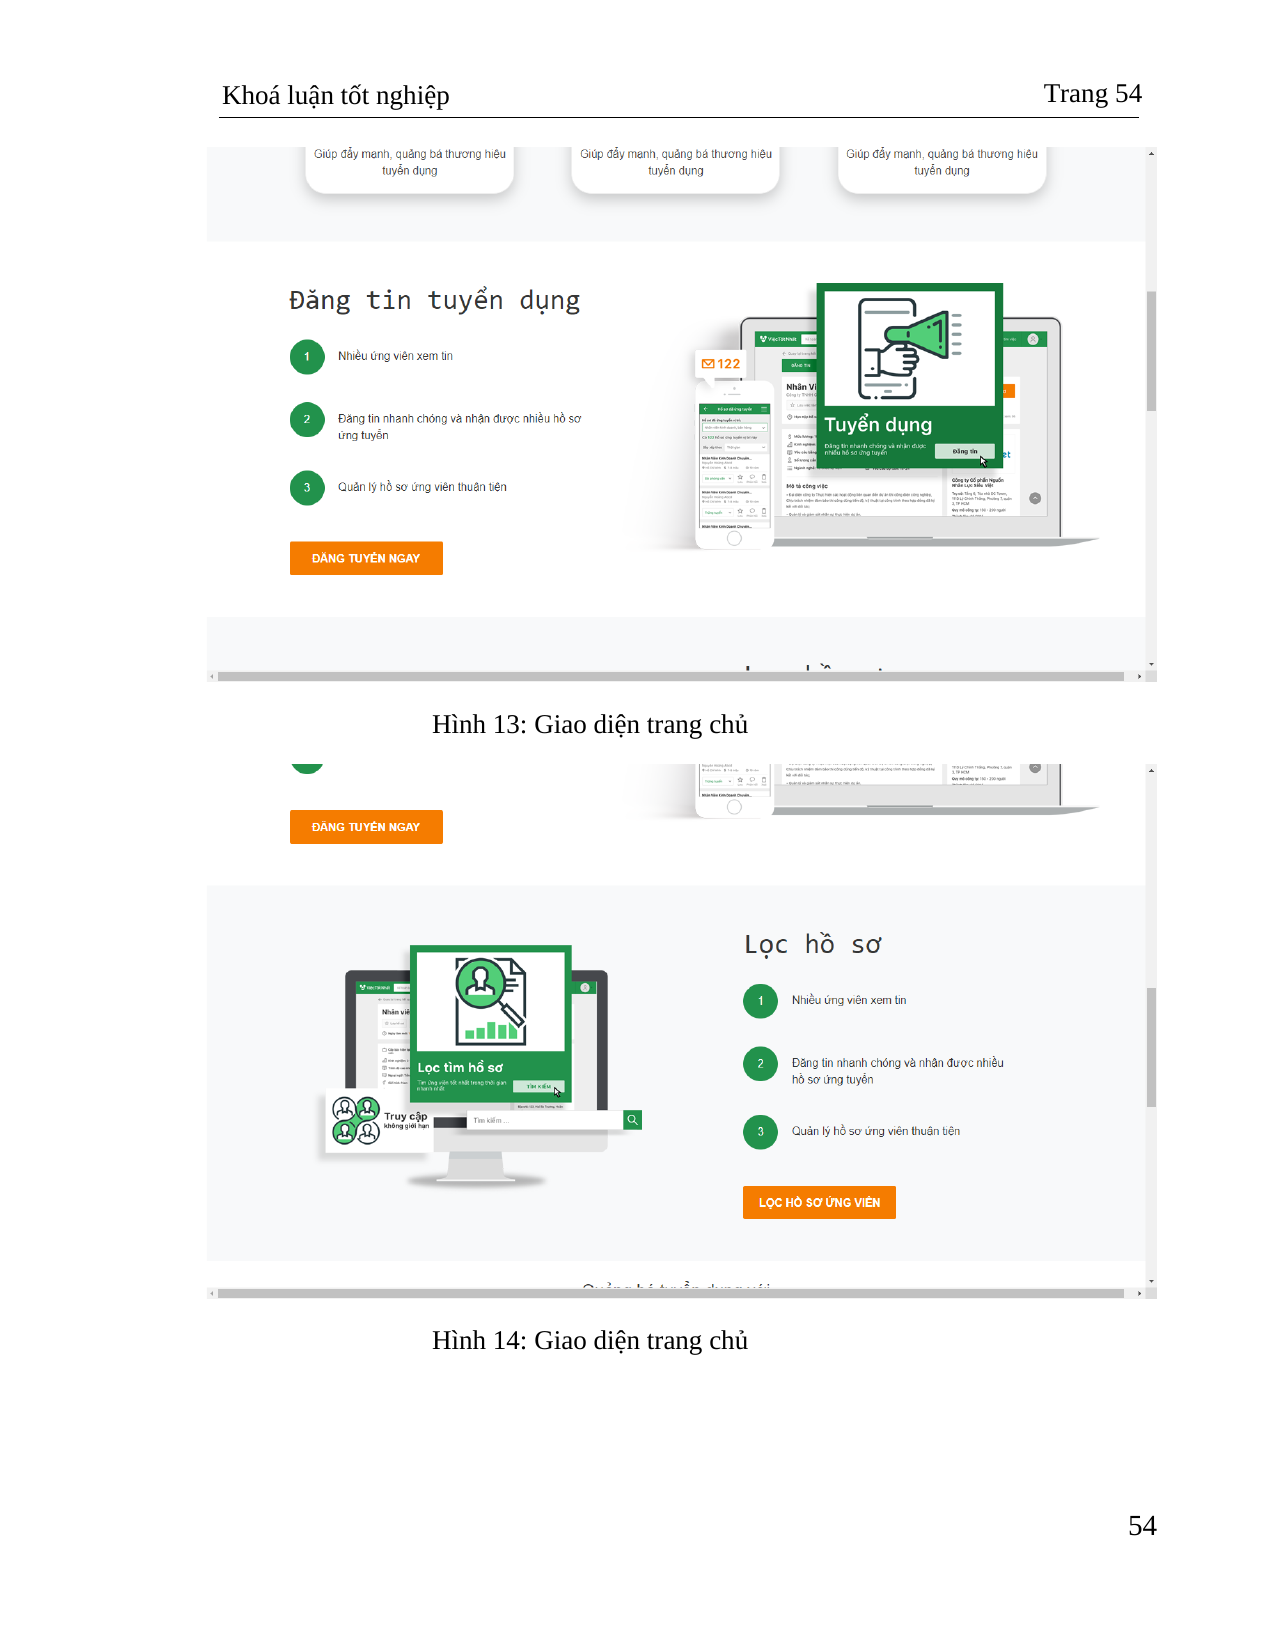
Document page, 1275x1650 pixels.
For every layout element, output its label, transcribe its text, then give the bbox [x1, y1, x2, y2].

picture [206, 764, 1157, 1299]
text Hình 14: Giao diện trang chủ [357, 1324, 1157, 1355]
picture [206, 147, 1157, 682]
text Hình 13: Giao diện trang chủ [357, 708, 1157, 739]
